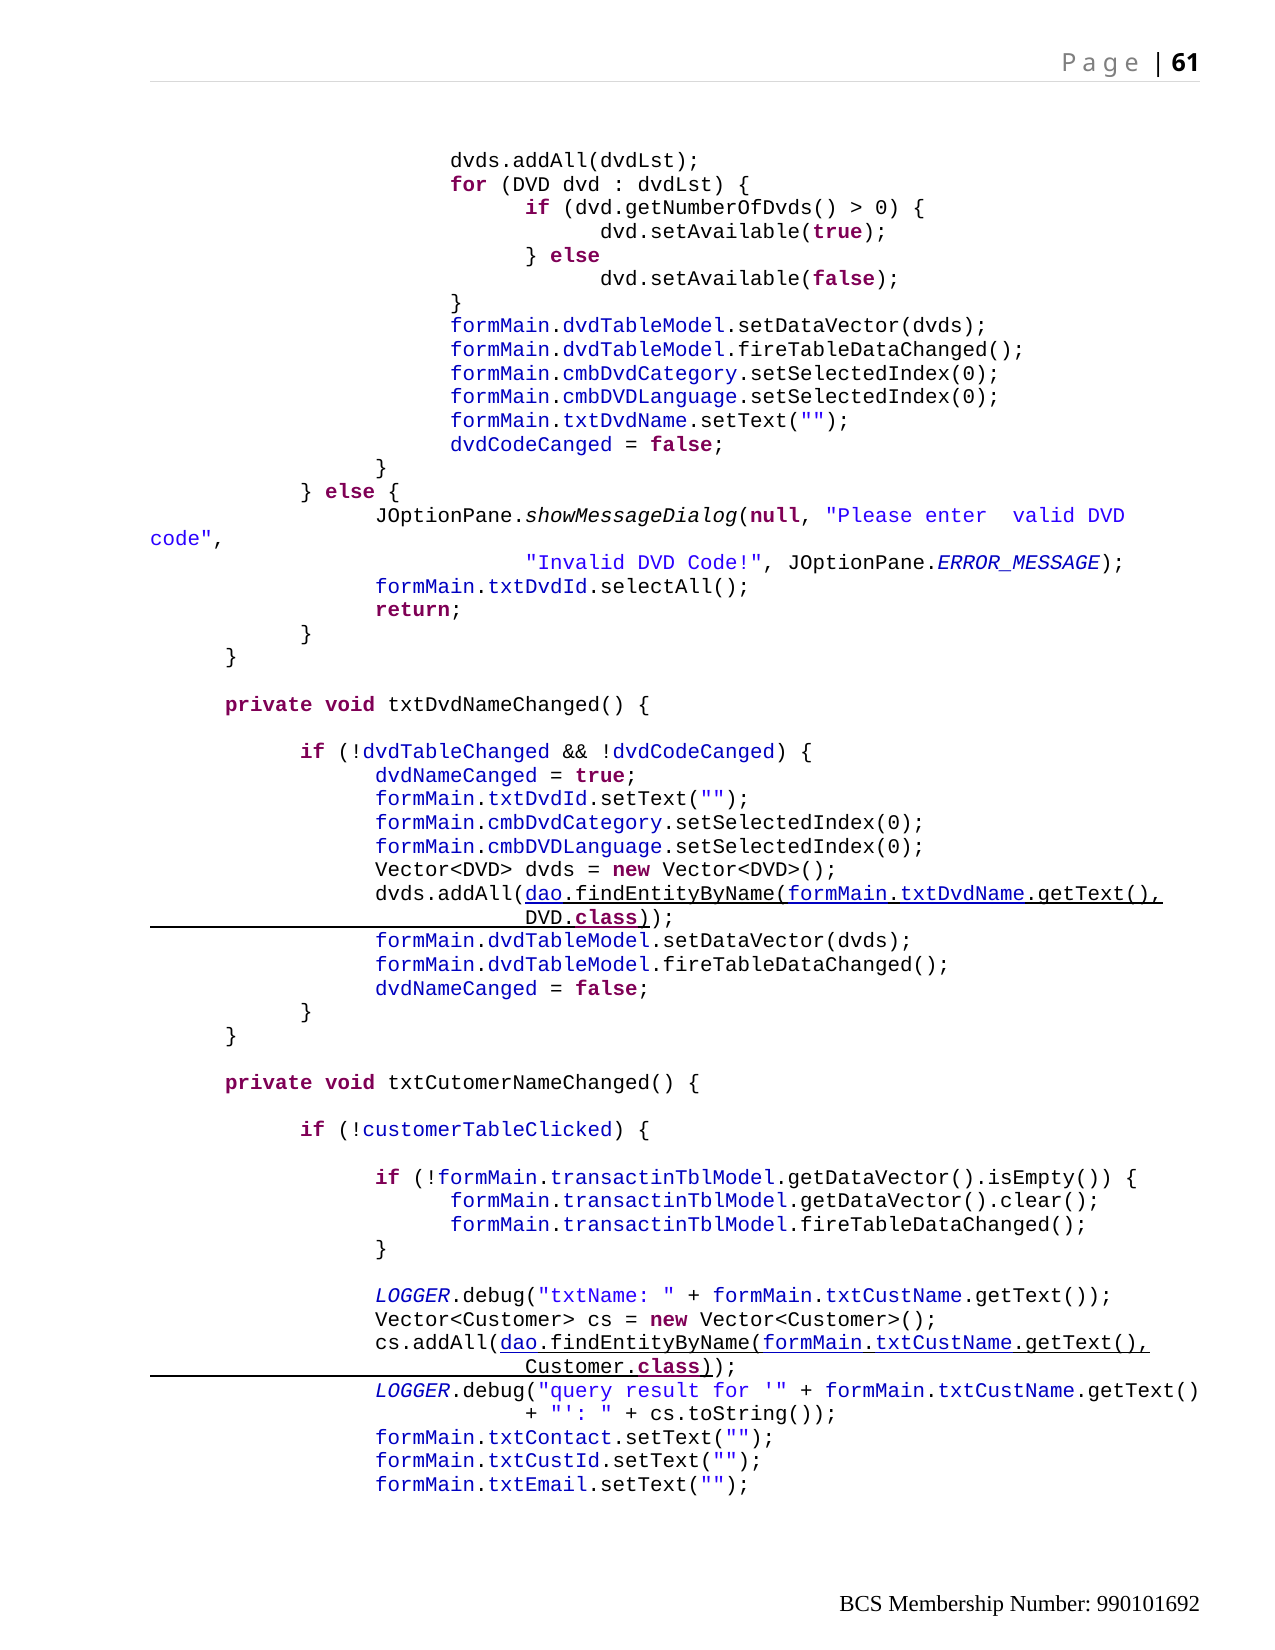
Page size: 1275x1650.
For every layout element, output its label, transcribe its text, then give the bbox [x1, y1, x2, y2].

text formMain.cmbDvdCategory.setSelectedIndex(0); [150, 812, 1200, 836]
text formMain.txtDvdId.setText(""); [150, 788, 1200, 812]
text dvdCodeCanged = false; [150, 434, 1200, 457]
text formMain.dvdTableModel.fireTableDataChanged(); [150, 339, 1200, 363]
text dvd.setAvailable(true); [150, 221, 1200, 244]
text formMain.dvdTableModel.fireTableDataChanged(); [150, 954, 1200, 978]
text } [150, 292, 1200, 316]
text formMain.txtCustId.setText(""); [150, 1451, 1200, 1474]
text } [150, 1025, 1200, 1048]
text dvd.setAvailable(false); [150, 268, 1200, 292]
text private void txtCutomerNameChanged() { [150, 1072, 1200, 1096]
text Customer.class)); [150, 1356, 1200, 1379]
text } [150, 1238, 1200, 1261]
text formMain.cmbDVDLanguage.setSelectedIndex(0); [150, 386, 1200, 410]
text } [150, 623, 1200, 647]
text } [150, 457, 1200, 481]
text if (!customerTableClicked) { [150, 1119, 1200, 1143]
text formMain.transactinTblModel.getDataVector().clear(); [150, 1190, 1200, 1214]
text formMain.cmbDvdCategory.setSelectedIndex(0); [150, 363, 1200, 386]
text } else [150, 244, 1200, 268]
text formMain.transactinTblModel.fireTableDataChanged(); [150, 1214, 1200, 1238]
text + "': " + cs.toString()); [150, 1403, 1200, 1427]
text formMain.txtContact.setText(""); [150, 1427, 1200, 1451]
text if (dvd.getNumberOfDvds() > 0) { [150, 197, 1200, 221]
text LOGGER.debug("txtName: " + formMain.txtCustName.getText()); [150, 1285, 1200, 1309]
text } [150, 647, 1200, 670]
text } [150, 1001, 1200, 1025]
text dvds.addAll(dvdLst); [150, 150, 1200, 174]
text LOGGER.debug("query result for '" + formMain.txtCustName.getText() [150, 1379, 1200, 1403]
text cs.addAll(dao.findEntityByName(formMain.txtCustName.getText(), [150, 1332, 1200, 1356]
text if (!dvdTableChanged && !dvdCodeCanged) { [150, 741, 1200, 765]
text formMain.txtDvdId.selectAll(); [150, 576, 1200, 599]
text for (DVD dvd : dvdLst) { [150, 174, 1200, 197]
text DVD.class)); [150, 907, 1200, 930]
text formMain.dvdTableModel.setDataVector(dvds); [150, 316, 1200, 339]
text JOptionPane.showMessageDialog(null, "Please enter valid DVD code", [150, 505, 1200, 552]
text return; [150, 599, 1200, 623]
text private void txtDvdNameChanged() { [150, 694, 1200, 717]
text Vector<Customer> cs = new Vector<Customer>(); [150, 1309, 1200, 1332]
text formMain.txtDvdName.setText(""); [150, 410, 1200, 434]
text "Invalid DVD Code!", JOptionPane.ERROR_MESSAGE); [150, 552, 1200, 576]
text formMain.dvdTableModel.setDataVector(dvds); [150, 930, 1200, 954]
text dvdNameCanged = true; [150, 765, 1200, 788]
text formMain.txtEmail.setText(""); [150, 1474, 1200, 1498]
text formMain.cmbDVDLanguage.setSelectedIndex(0); [150, 836, 1200, 859]
text } else { [150, 481, 1200, 505]
text Vector<DVD> dvds = new Vector<DVD>(); [150, 859, 1200, 883]
text if (!formMain.transactinTblModel.getDataVector().isEmpty()) { [150, 1167, 1200, 1190]
text dvds.addAll(dao.findEntityByName(formMain.txtDvdName.getText(), [150, 883, 1200, 907]
text dvdNameCanged = false; [150, 978, 1200, 1001]
